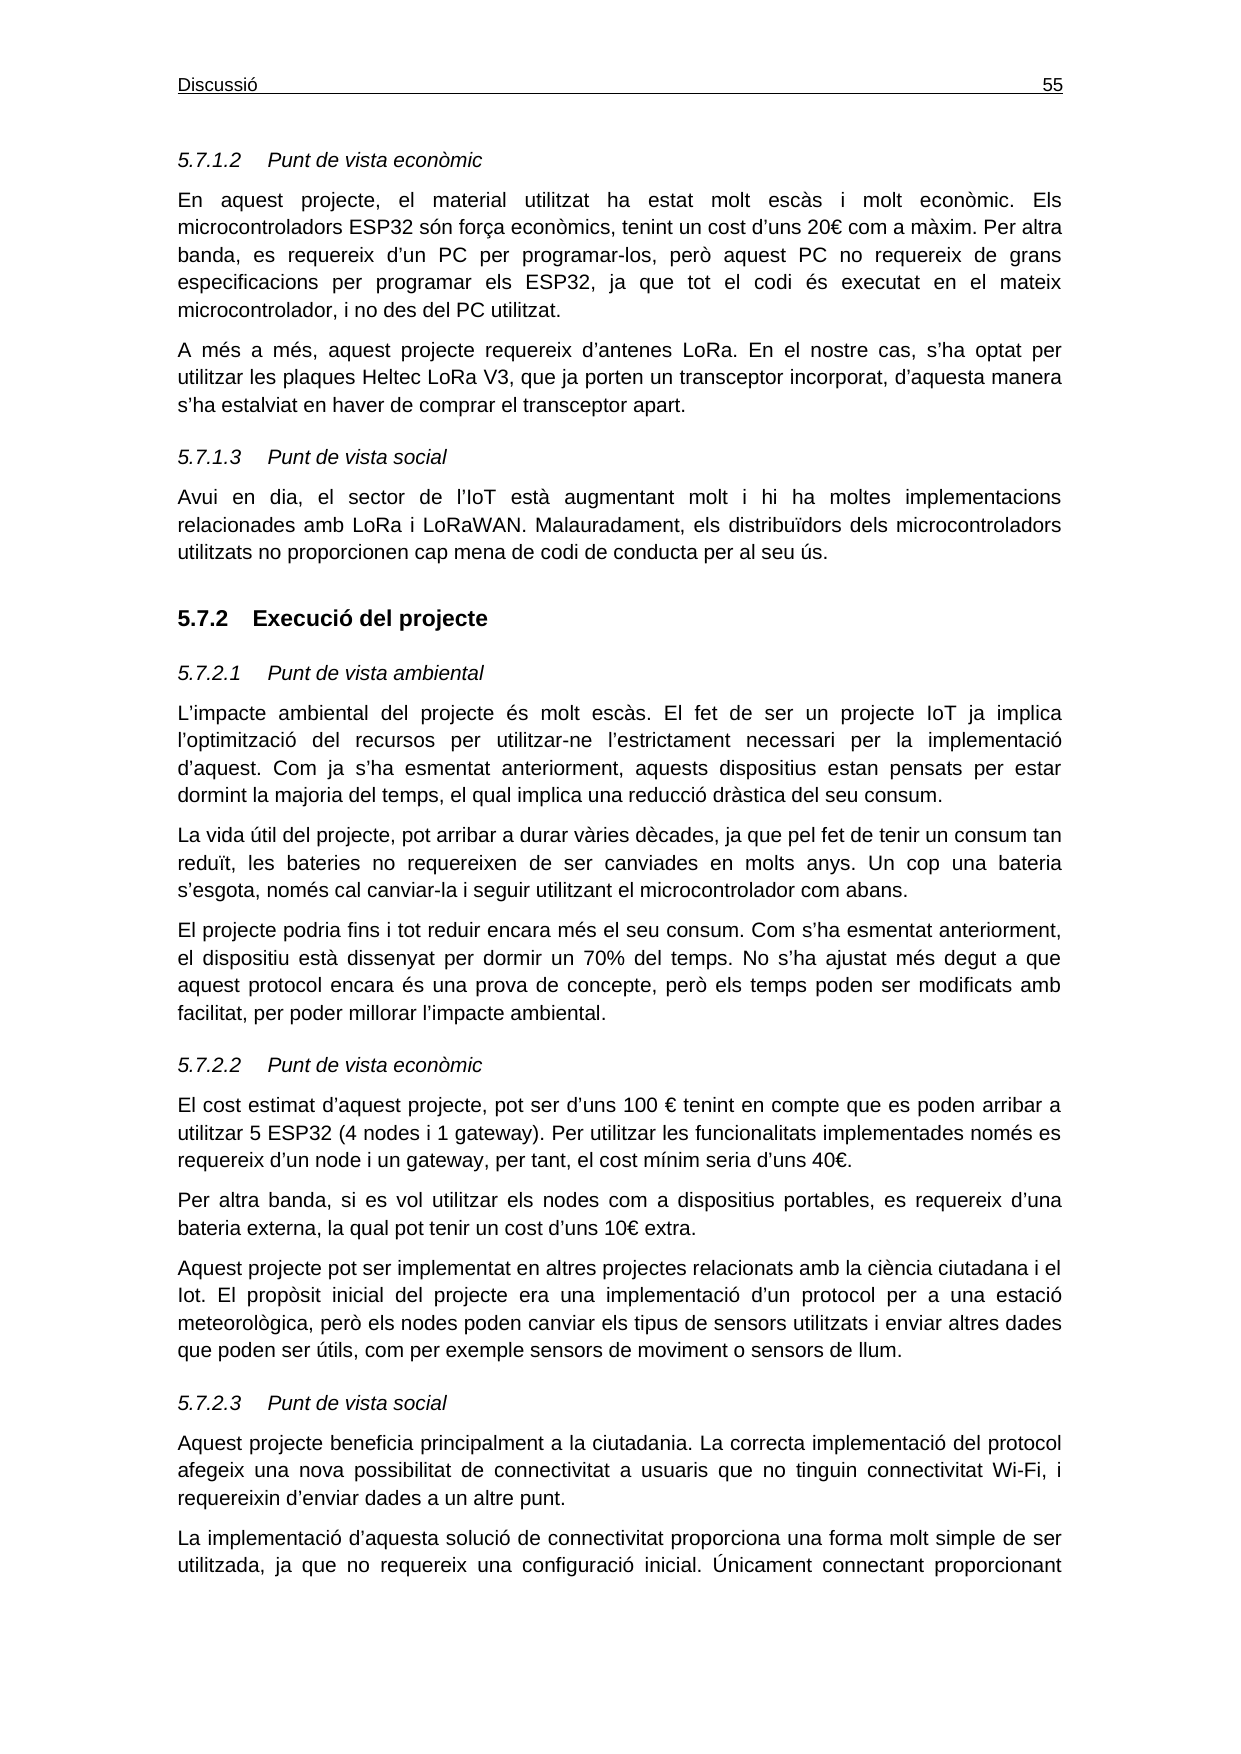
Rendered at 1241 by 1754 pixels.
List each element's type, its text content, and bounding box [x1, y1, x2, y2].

text A més a més, aquest projecte requereix d’antenes LoRa. En el nostre cas, s’ha optat per utilitzar les plaques Heltec LoRa V3, que ja porten un transceptor incorporat, d’aquesta manera s’ha estalviat en haver de comprar el transceptor apart. [177, 338, 1063, 417]
subtitle Punt de vista ambiental [177, 660, 1063, 684]
subtitle Execució del projecte [177, 605, 1063, 631]
subtitle Punt de vista econòmic [177, 1053, 1063, 1077]
text El cost estimat d’aquest projecte, pot ser d’uns 100 € tenint en compte que es poden arribar a utilitzar 5 ESP32 (4 nodes i 1 gateway). Per utilitzar les funcionalitats implementades només es requereix d’un node i un gateway, per tant, el cost mínim seria d’uns 40€. [177, 1093, 1063, 1172]
subtitle Punt de vista social [177, 1390, 1063, 1414]
text Aquest projecte pot ser implementat en altres projectes relacionats amb la ciència ciutadana i el Iot. El propòsit inicial del projecte era una implementació d’un protocol per a una estació meteorològica, però els nodes poden canviar els tipus de sensors utilitzats i enviar altres dades que poden ser útils, com per exemple sensors de moviment o sensors de llum. [177, 1255, 1063, 1362]
text Avui en dia, el sector de l’IoT està augmentant molt i hi ha moltes implementacions relacionades amb LoRa i LoRaWAN. Malauradament, els distribuïdors dels microcontroladors utilitzats no proporcionen cap mena de codi de conducta per al seu ús. [177, 485, 1063, 564]
text L’impacte ambiental del projecte és molt escàs. El fet de ser un projecte IoT ja implica l’optimització del recursos per utilitzar-ne l’estrictament necessari per la implementació d’aquest. Com ja s’ha esmentat anteriorment, aquests dispositius estan pensats per estar dormint la majoria del temps, el qual implica una reducció dràstica del seu consum. [177, 700, 1063, 807]
subtitle Punt de vista econòmic [177, 148, 1063, 172]
subtitle Punt de vista social [177, 445, 1063, 469]
text El projecte podria fins i tot reduir encara més el seu consum. Com s’ha esmentat anteriorment, el dispositiu està dissenyat per dormir un 70% del temps. No s’ha ajustat més degut a que aquest protocol encara és una prova de concepte, però els temps poden ser modificats amb facilitat, per poder millorar l’impacte ambiental. [177, 918, 1063, 1024]
text En aquest projecte, el material utilitzat ha estat molt escàs i molt econòmic. Els microcontroladors ESP32 són força econòmics, tenint un cost d’uns 20€ com a màxim. Per altra banda, es requereix d’un PC per programar-los, però aquest PC no requereix de grans especificacions per programar els ESP32, ja que tot el codi és executat en el mateix microcontrolador, i no des del PC utilitzat. [177, 188, 1063, 322]
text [177, 1525, 1063, 1577]
text Aquest projecte beneficia principalment a la ciutadania. La correcta implementació del protocol afegeix una nova possibilitat de connectivitat a usuaris que no tinguin connectivitat Wi-Fi, i requereixin d’enviar dades a un altre punt. [177, 1430, 1063, 1509]
text Per altra banda, si es vol utilitzar els nodes com a dispositius portables, es requereix d’una bateria externa, la qual pot tenir un cost d’uns 10€ extra. [177, 1188, 1063, 1239]
text La vida útil del projecte, pot arribar a durar vàries dècades, ja que pel fet de tenir un consum tan reduït, les bateries no requereixen de ser canviades en molts anys. Un cop una bateria s’esgota, només cal canviar-la i seguir utilitzant el microcontrolador com abans. [177, 823, 1063, 902]
